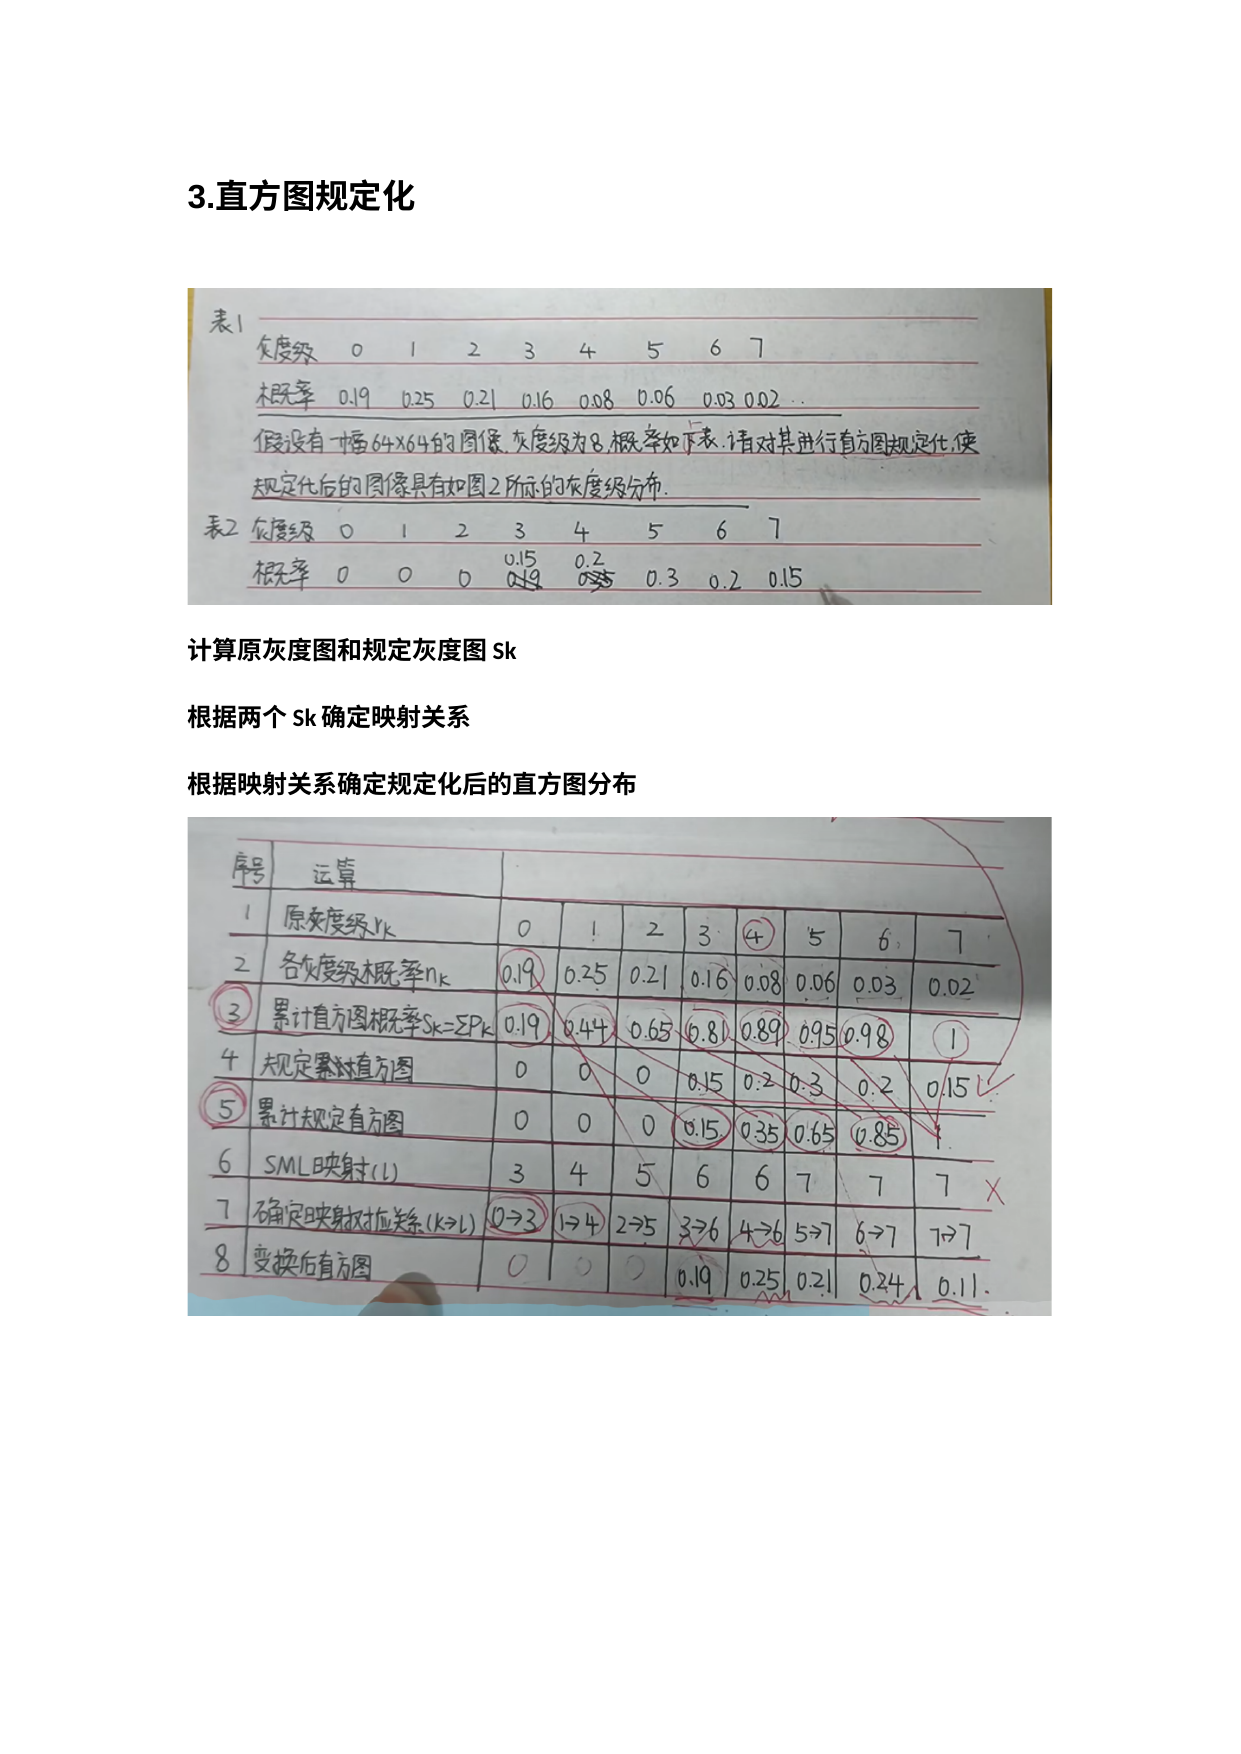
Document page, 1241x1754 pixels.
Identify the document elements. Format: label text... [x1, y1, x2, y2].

picture [187, 817, 1052, 1316]
subtitle 根据映射关系确定规定化后的直方图分布 [187, 750, 1053, 815]
picture [187, 288, 1053, 605]
subtitle 根据两个Sk确定映射关系 [187, 683, 1053, 748]
subtitle 计算原灰度图和规定灰度图Sk [187, 616, 1053, 681]
subtitle 3.直方图规定化 [187, 162, 1053, 227]
